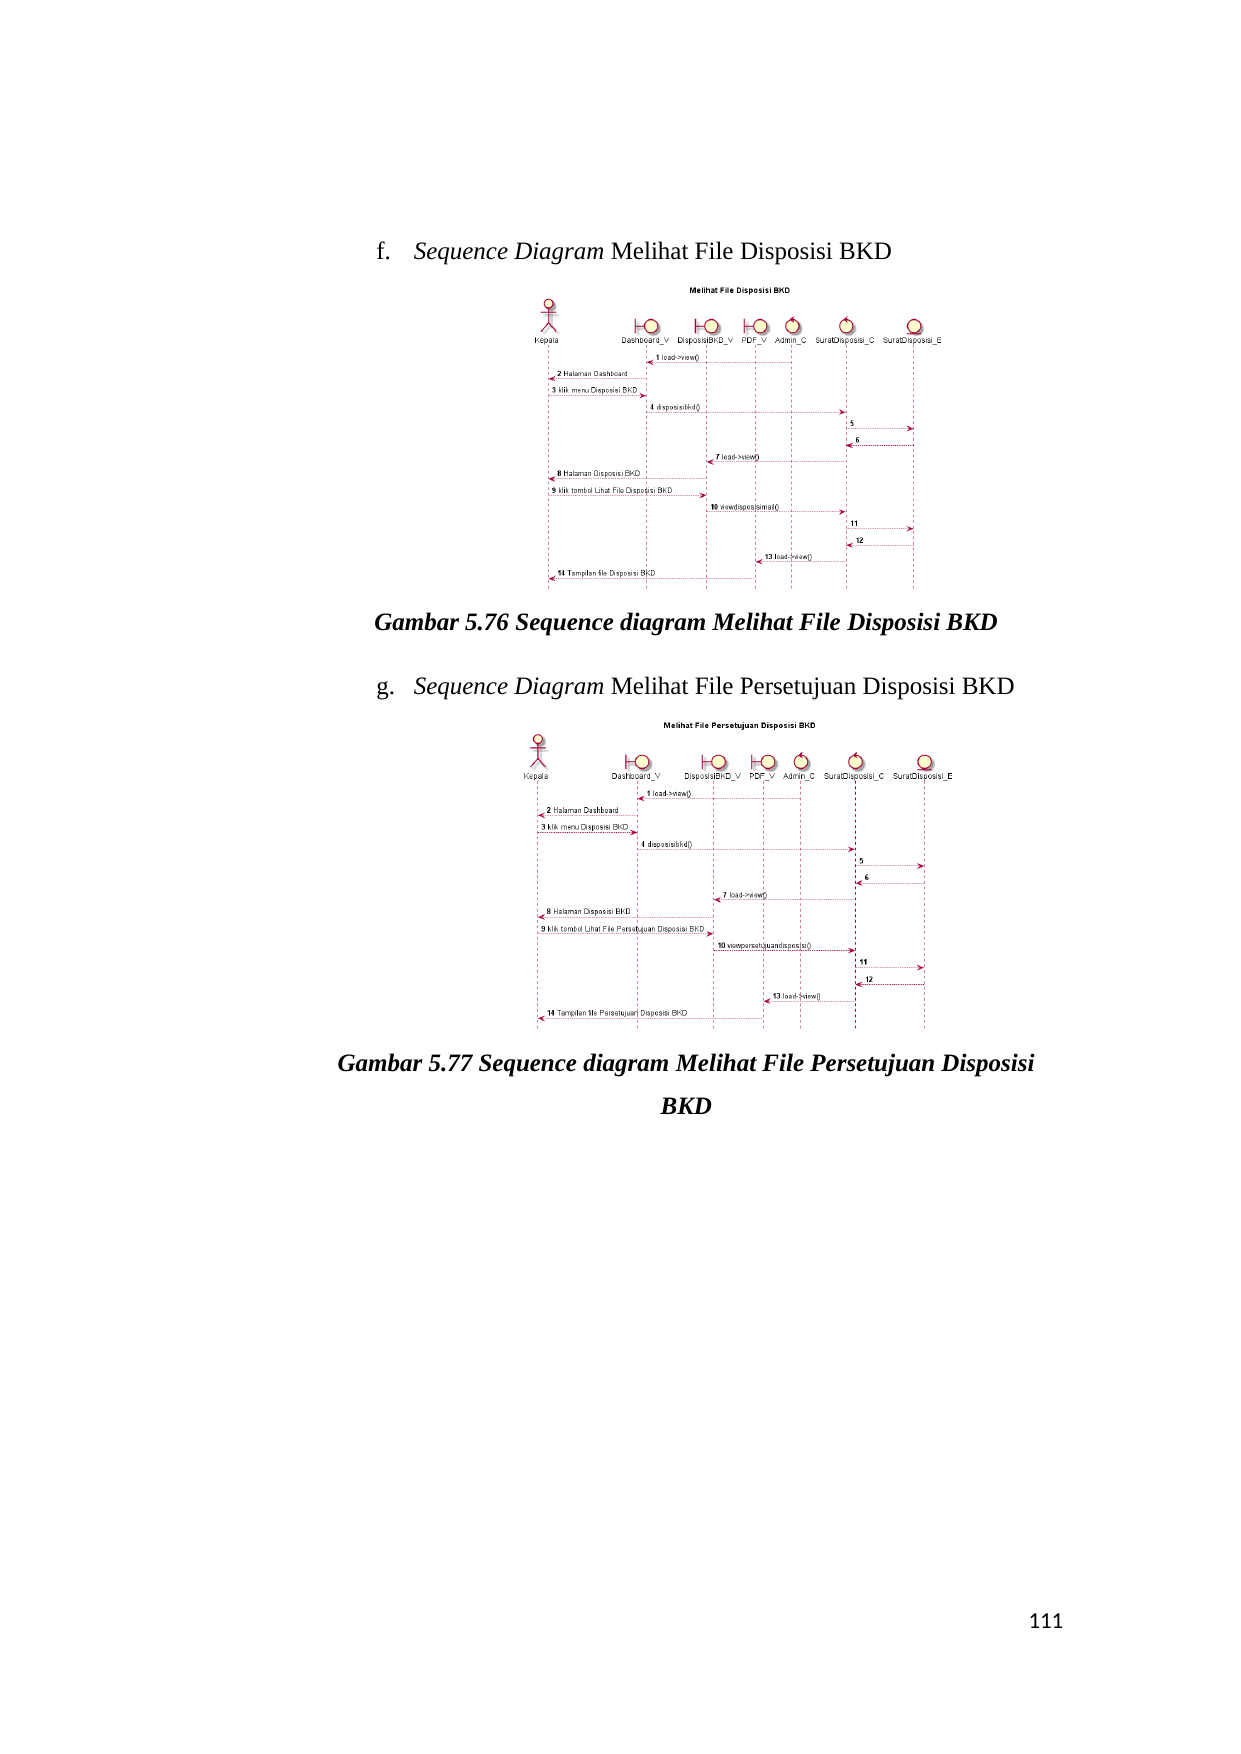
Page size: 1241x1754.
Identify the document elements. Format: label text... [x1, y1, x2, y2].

picture [519, 714, 958, 1034]
picture [530, 279, 947, 594]
list Sequence Diagram Melihat File Persetujuan Disposisi BKD [376, 671, 1063, 700]
list Sequence Diagram Melihat File Disposisi BKD [376, 236, 1063, 265]
text Gambar 5.77 Sequence diagram Melihat File Persetujuan Disposisi BKD [311, 1048, 1063, 1120]
text Gambar 5.76 Sequence diagram Melihat File Disposisi BKD [311, 607, 1063, 636]
